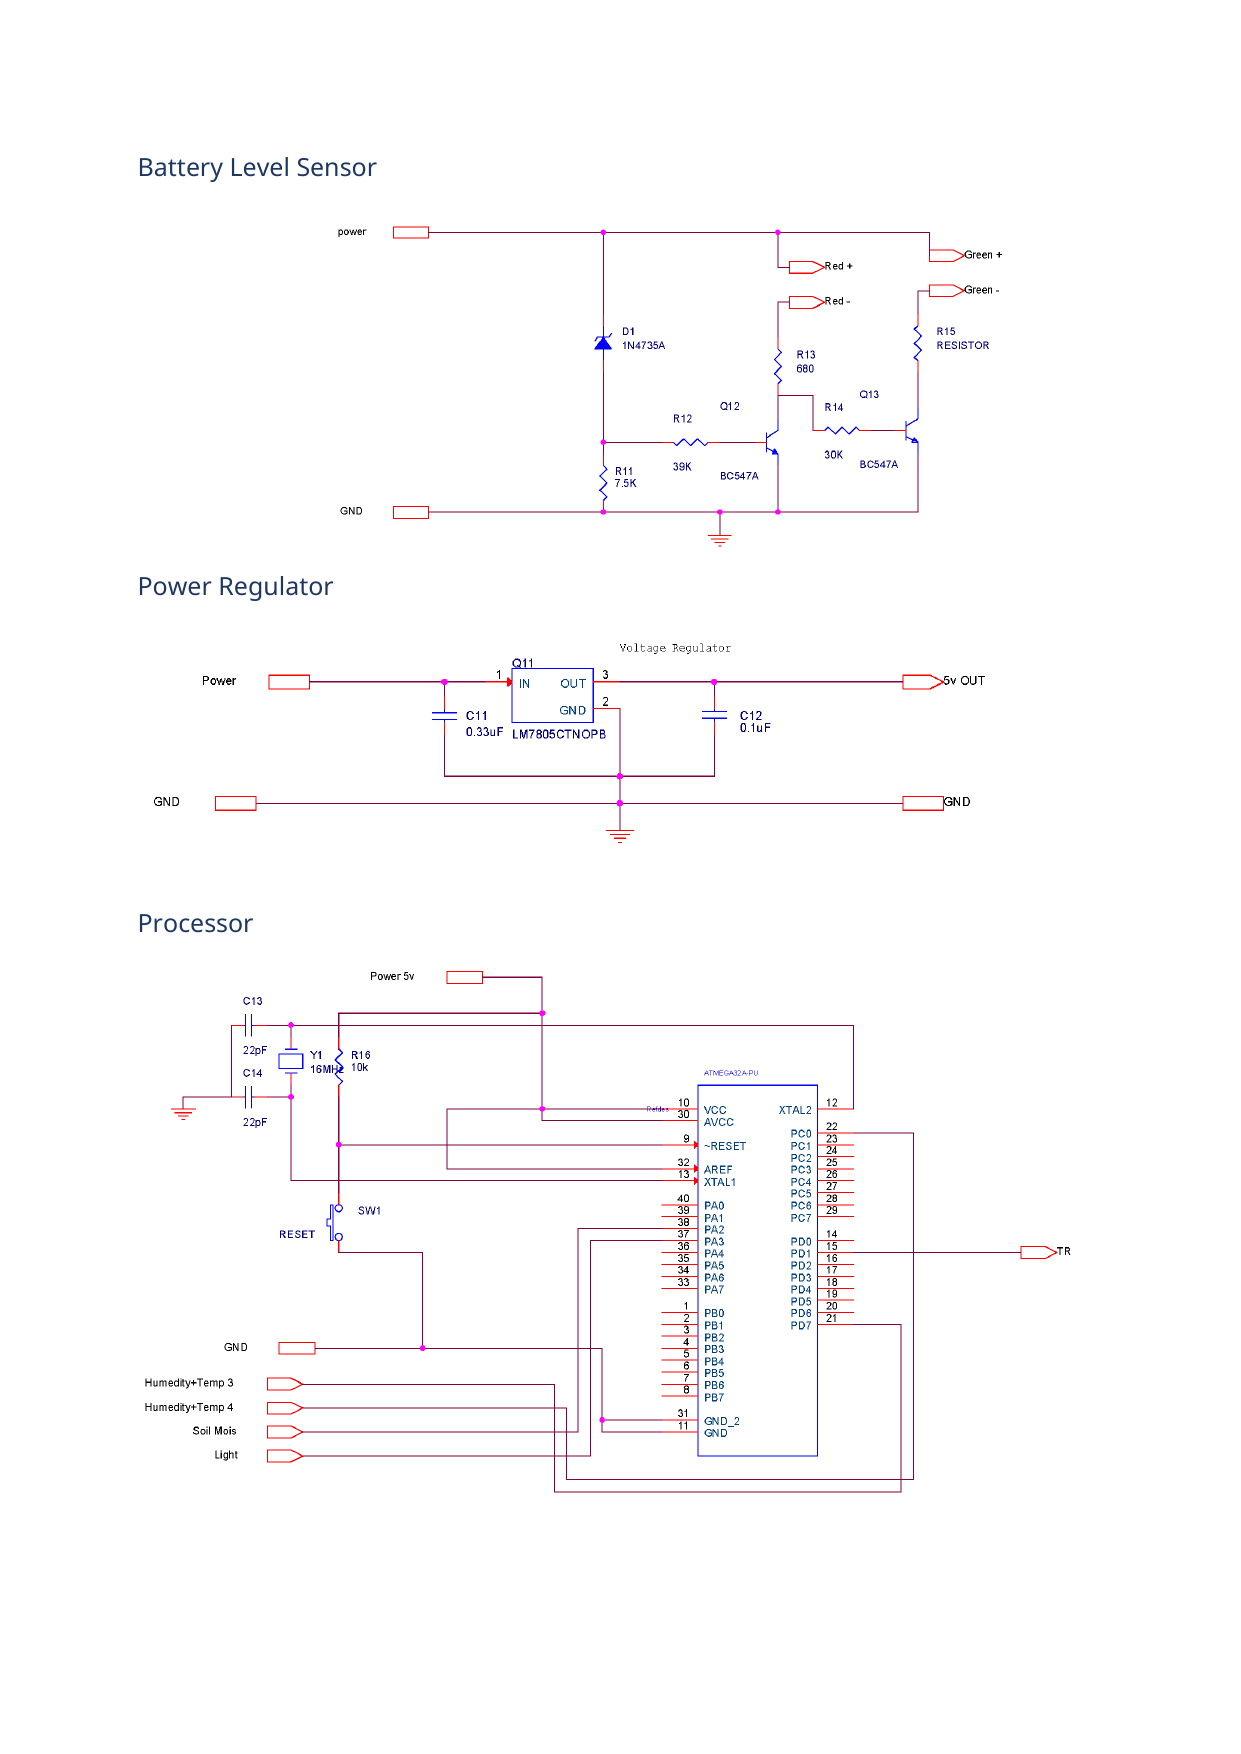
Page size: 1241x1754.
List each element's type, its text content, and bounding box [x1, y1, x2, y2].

subtitle Processor [137, 905, 1167, 939]
subtitle Battery Level Sensor [137, 150, 1167, 184]
picture [137, 630, 1001, 898]
picture [137, 959, 1112, 1542]
subtitle Power Regulator [137, 569, 1167, 603]
picture [137, 211, 1074, 562]
